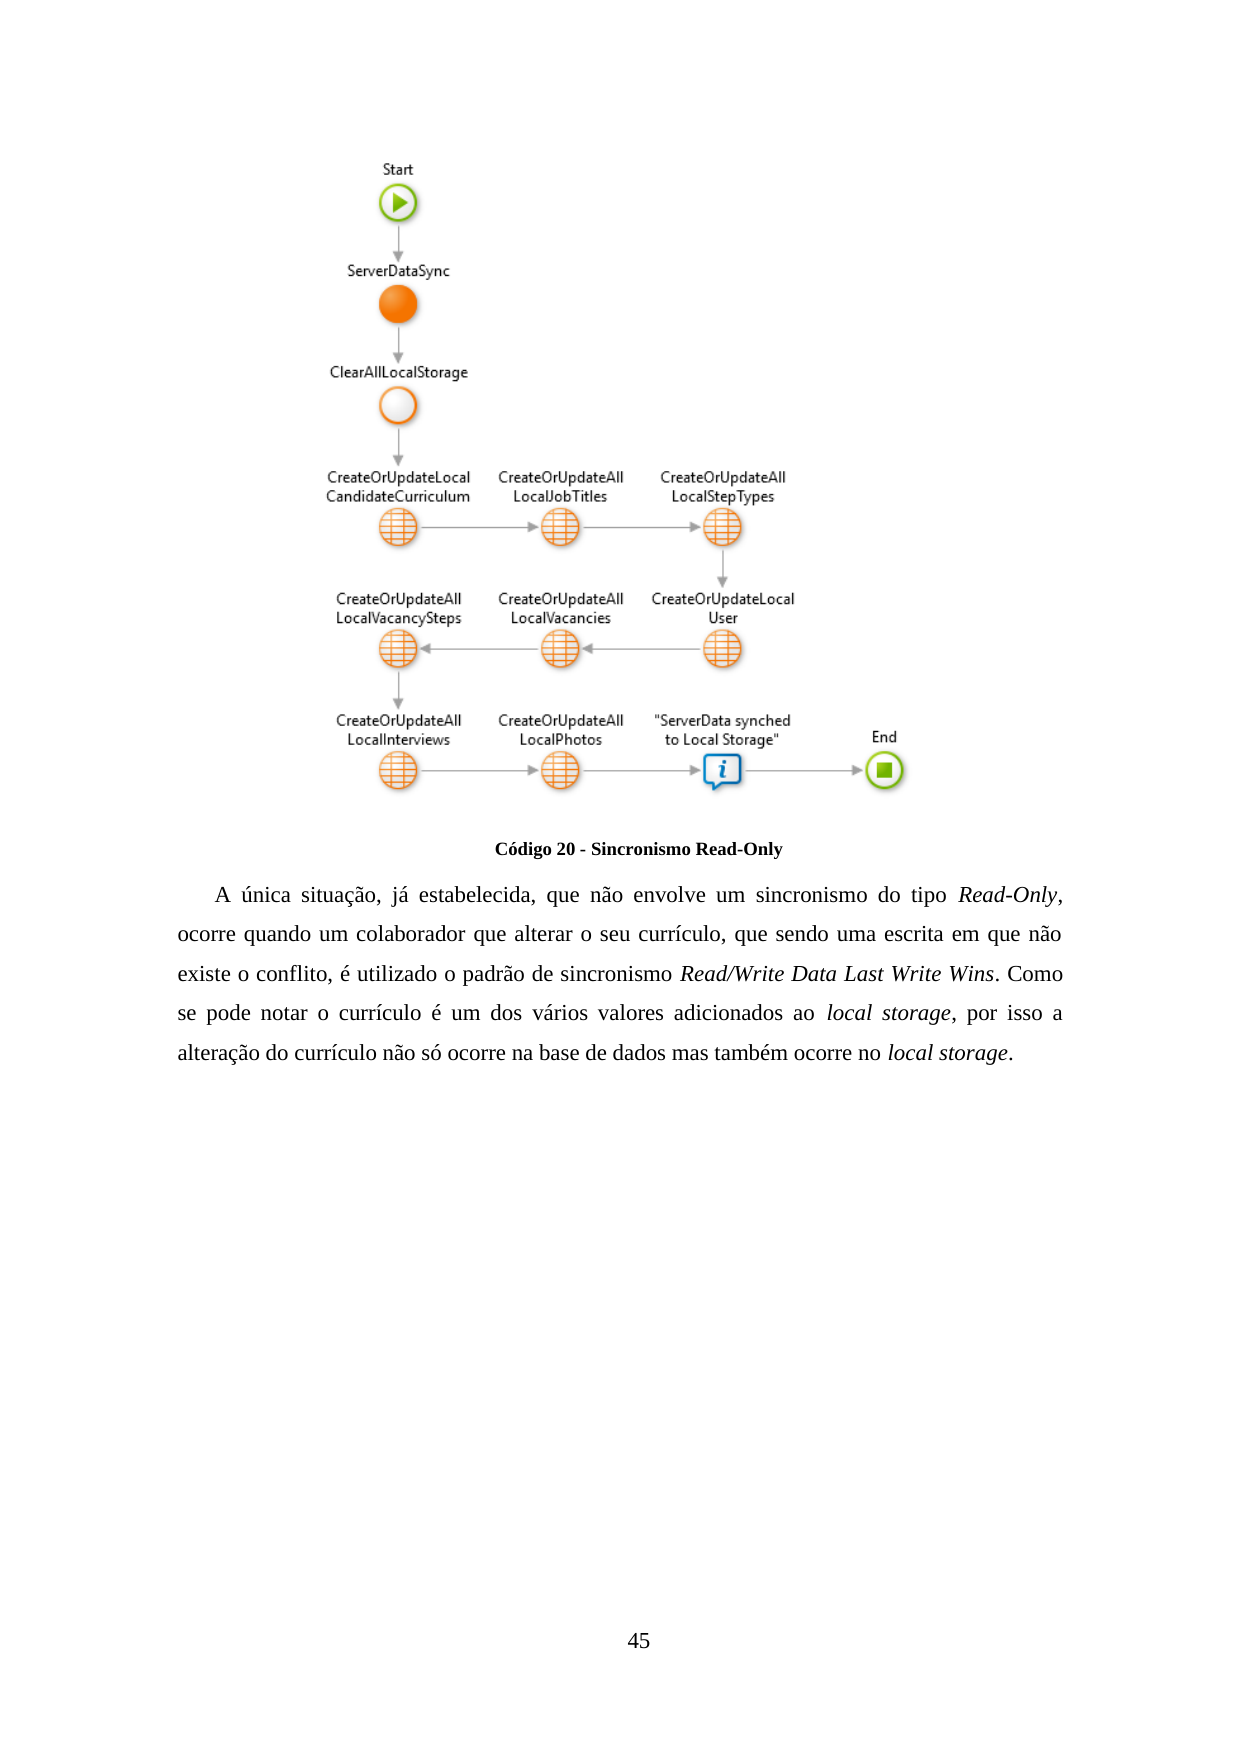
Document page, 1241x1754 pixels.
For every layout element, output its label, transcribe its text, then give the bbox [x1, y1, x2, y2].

text A única situação, já estabelecida, que não envolve um sincronismo do tipo Read-Only, ocorre quando um colaborador que alterar o seu currículo, que sendo uma escrita em que não existe o conflito, é utilizado o padrão de sincronismo Read/Write Data Last Write Wins. Como se pode notar o currículo é um dos vários valores adicionados ao local storage, por isso a alteração do currículo não só ocorre na base de dados mas também ocorre no local storage. [177, 881, 1063, 1065]
text Código 20 - Sincronismo Read-Only [177, 838, 1063, 860]
picture [288, 147, 953, 826]
